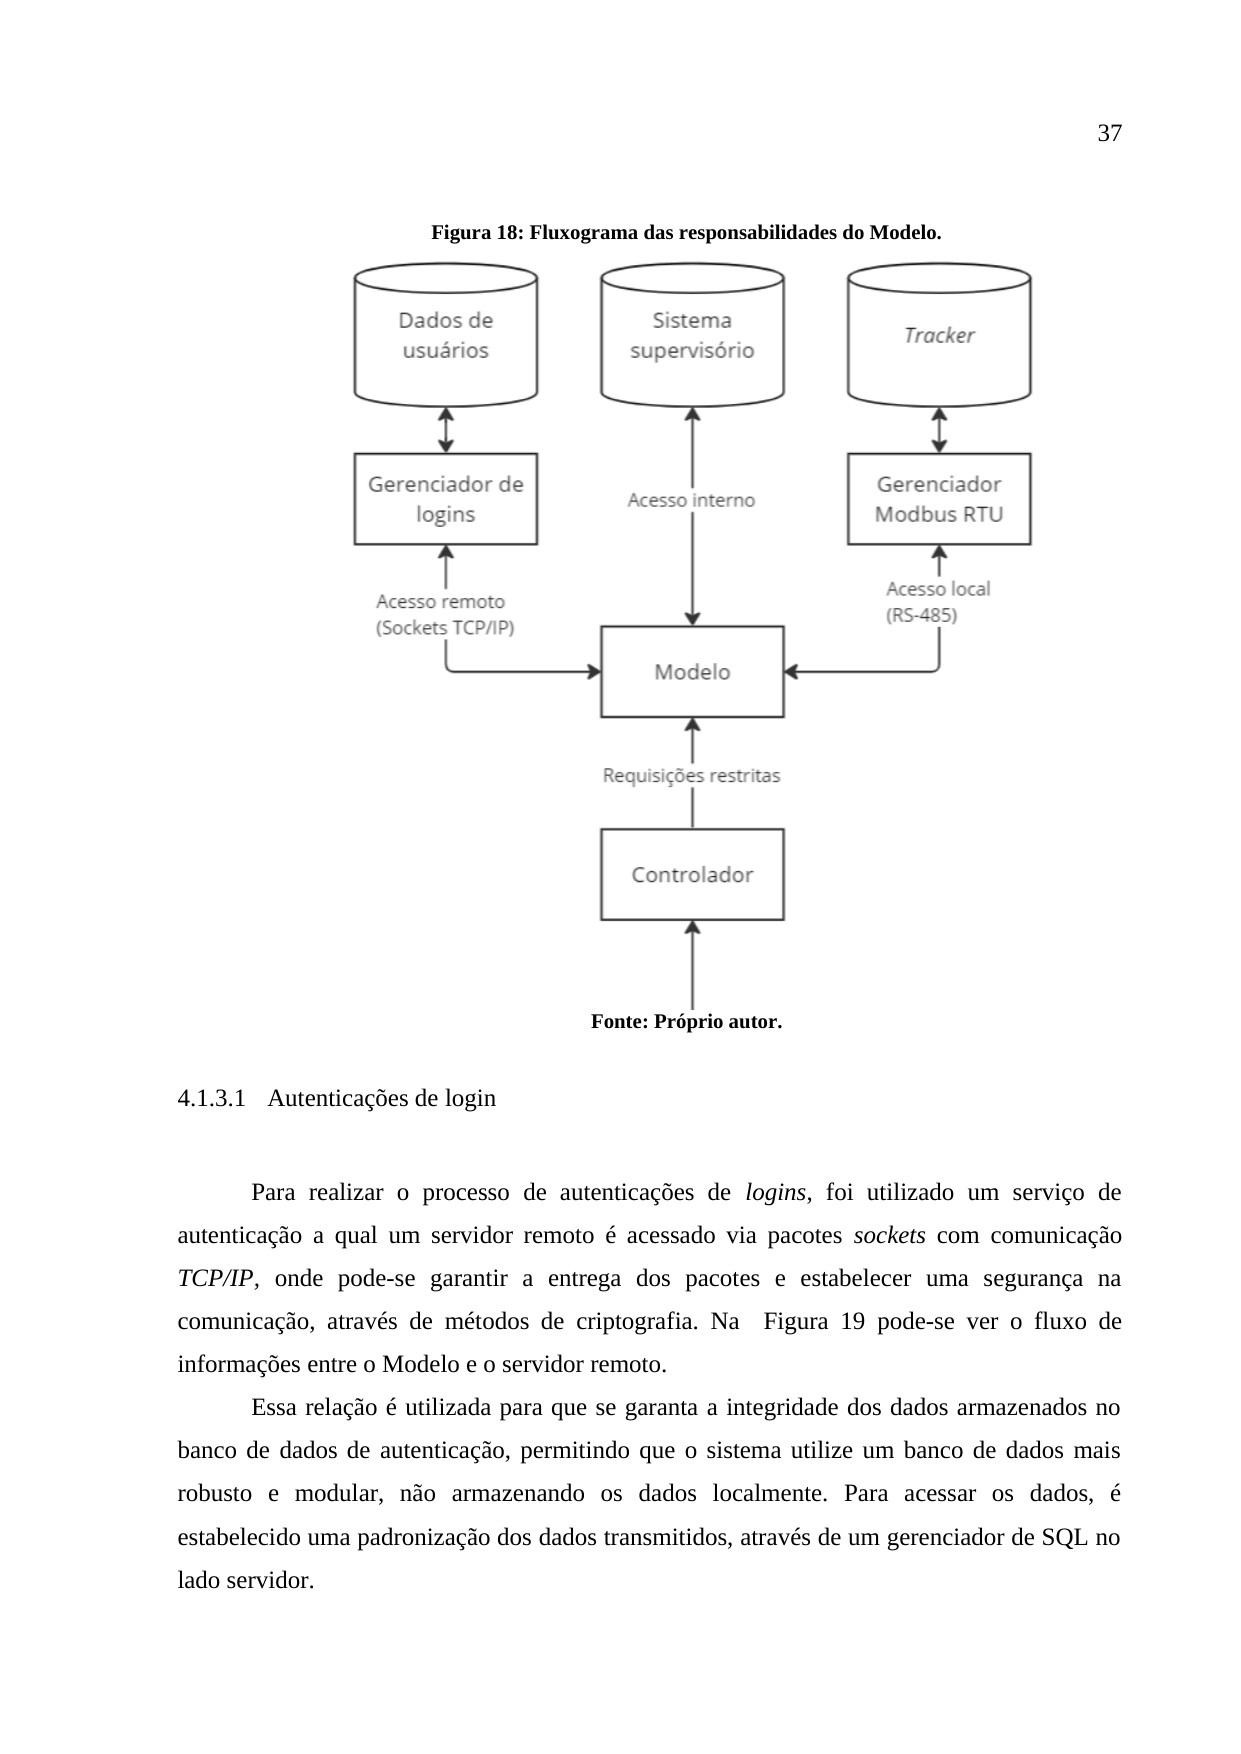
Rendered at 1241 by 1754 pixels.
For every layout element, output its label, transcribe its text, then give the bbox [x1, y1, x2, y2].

text Figura 18: Fluxograma das responsabilidades do Modelo. [177, 220, 1122, 244]
text Para realizar o processo de autenticações de logins, foi utilizado um serviço de autenticação a qual um servidor remoto é acessado via pacotes sockets com comunicação TCP/IP, onde pode-se garantir a entrega dos pacotes e estabelecer uma segurança na comunicação, através de métodos de criptografia. Na Figura 19 pode-se ver o fluxo de informações entre o Modelo e o servidor remoto. [177, 1177, 1122, 1378]
text Fonte: Próprio autor. [177, 1009, 1122, 1033]
picture [278, 244, 1095, 1010]
text Essa relação é utilizada para que se garanta a integridade dos dados armazenados no banco de dados de autenticação, permitindo que o sistema utilize um banco de dados mais robusto e modular, não armazenando os dados localmente. Para acessar os dados, é estabelecido uma padronização dos dados transmitidos, através de um gerenciador de SQL no lado servidor. [177, 1392, 1122, 1593]
subtitle Autenticações de login [177, 1083, 1122, 1112]
